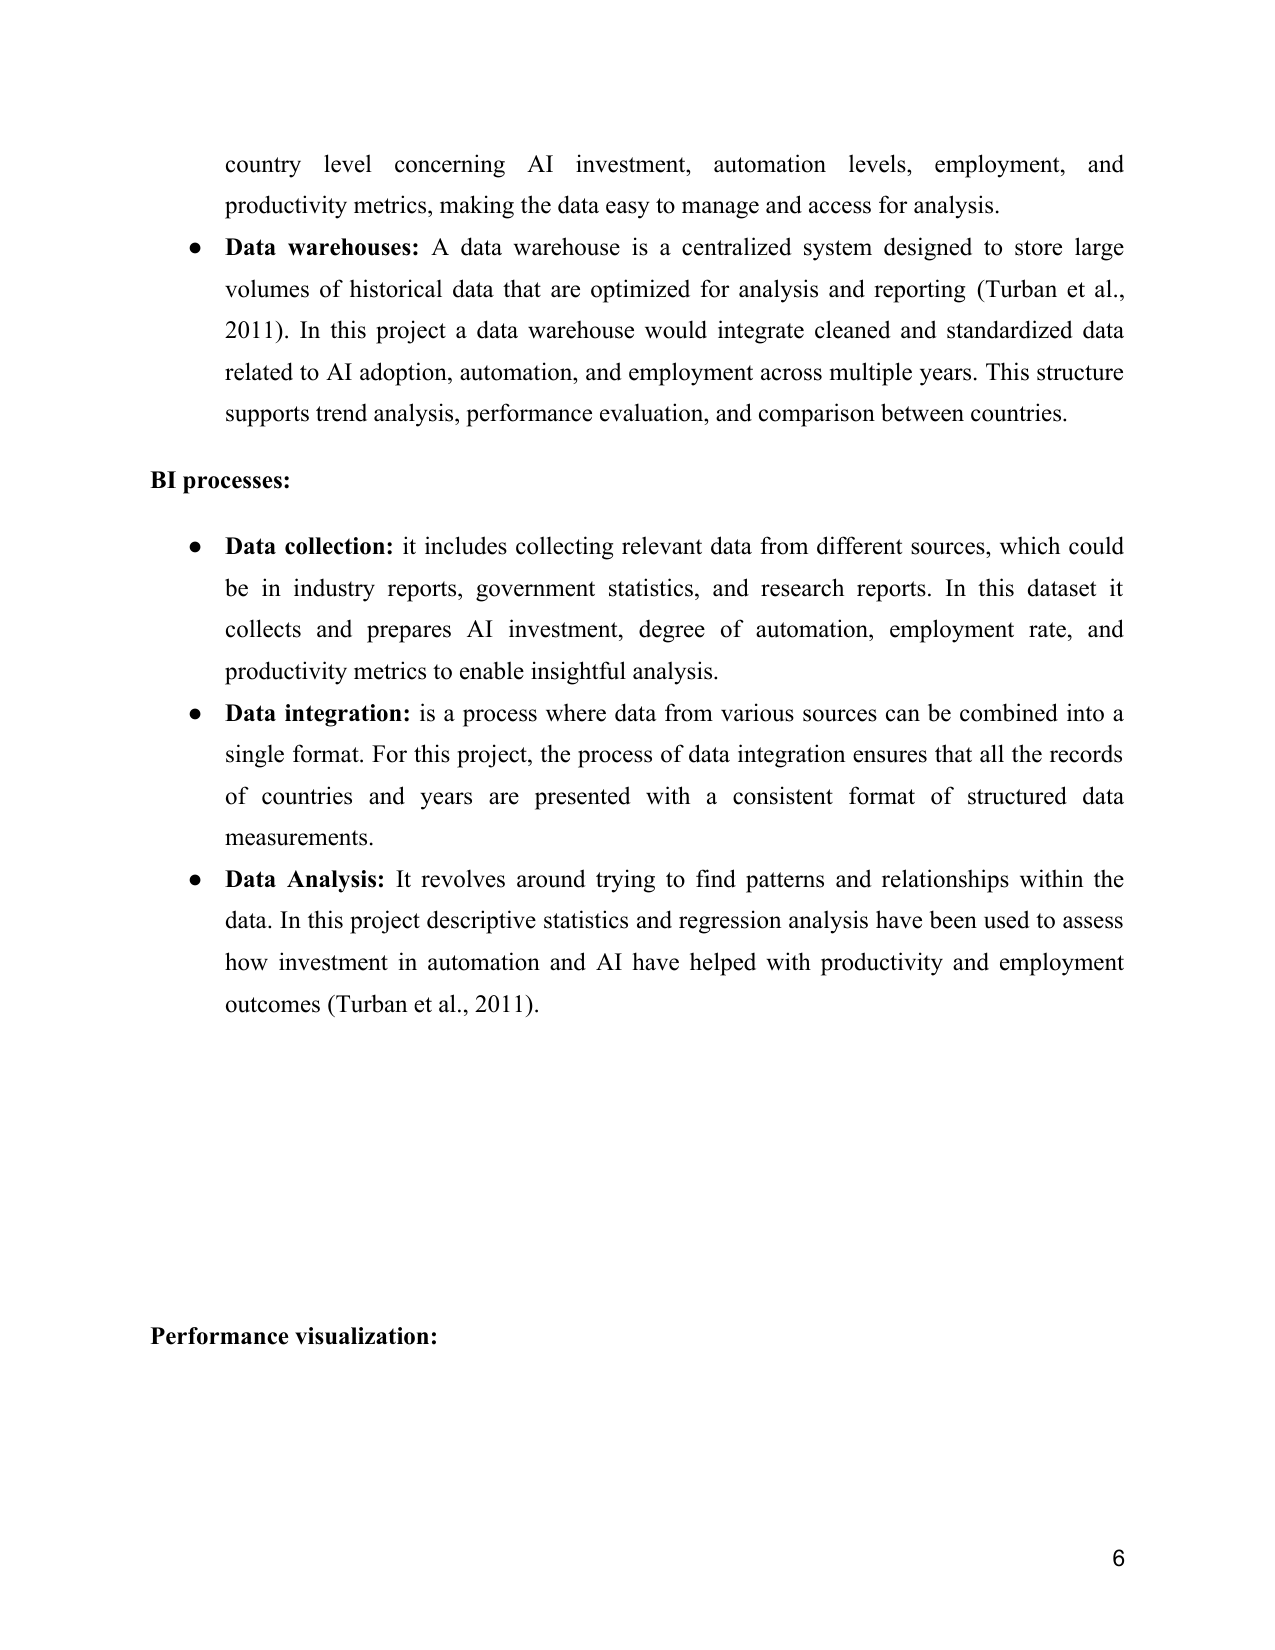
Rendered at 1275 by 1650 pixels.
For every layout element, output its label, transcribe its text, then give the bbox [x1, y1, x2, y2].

list Data Analysis: It revolves around trying to find patterns and relationships within the data. In this project descriptive statistics and regression analysis have been used to assess how investment in automation and AI have helped with productivity and employment outcomes (Turban et al., 2011). [187, 865, 1125, 1017]
list Data integration: is a process where data from various sources can be combined into a single format. For this project, the process of data integration ensures that all the records of countries and years are presented with a consistent format of structured data measurements. [187, 699, 1125, 851]
list Data collection: it includes collecting relevant data from different sources, which could be in industry reports, government statistics, and research reports. In this dataset it collects and prepares AI investment, degree of automation, employment rate, and productivity metrics to enable insightful analysis. [187, 532, 1125, 685]
text BI processes: [150, 466, 1125, 494]
text Performance visualization: [150, 1322, 1125, 1350]
list Data warehouses: A data warehouse is a centralized system designed to store large volumes of historical data that are optimized for analysis and reporting (Turban et al., 2011). In this project a data warehouse would integrate cleaned and standardized data related to AI adoption, automation, and employment across multiple years. This structure supports trend analysis, performance evaluation, and comparison between countries. [187, 233, 1125, 427]
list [187, 150, 1125, 219]
